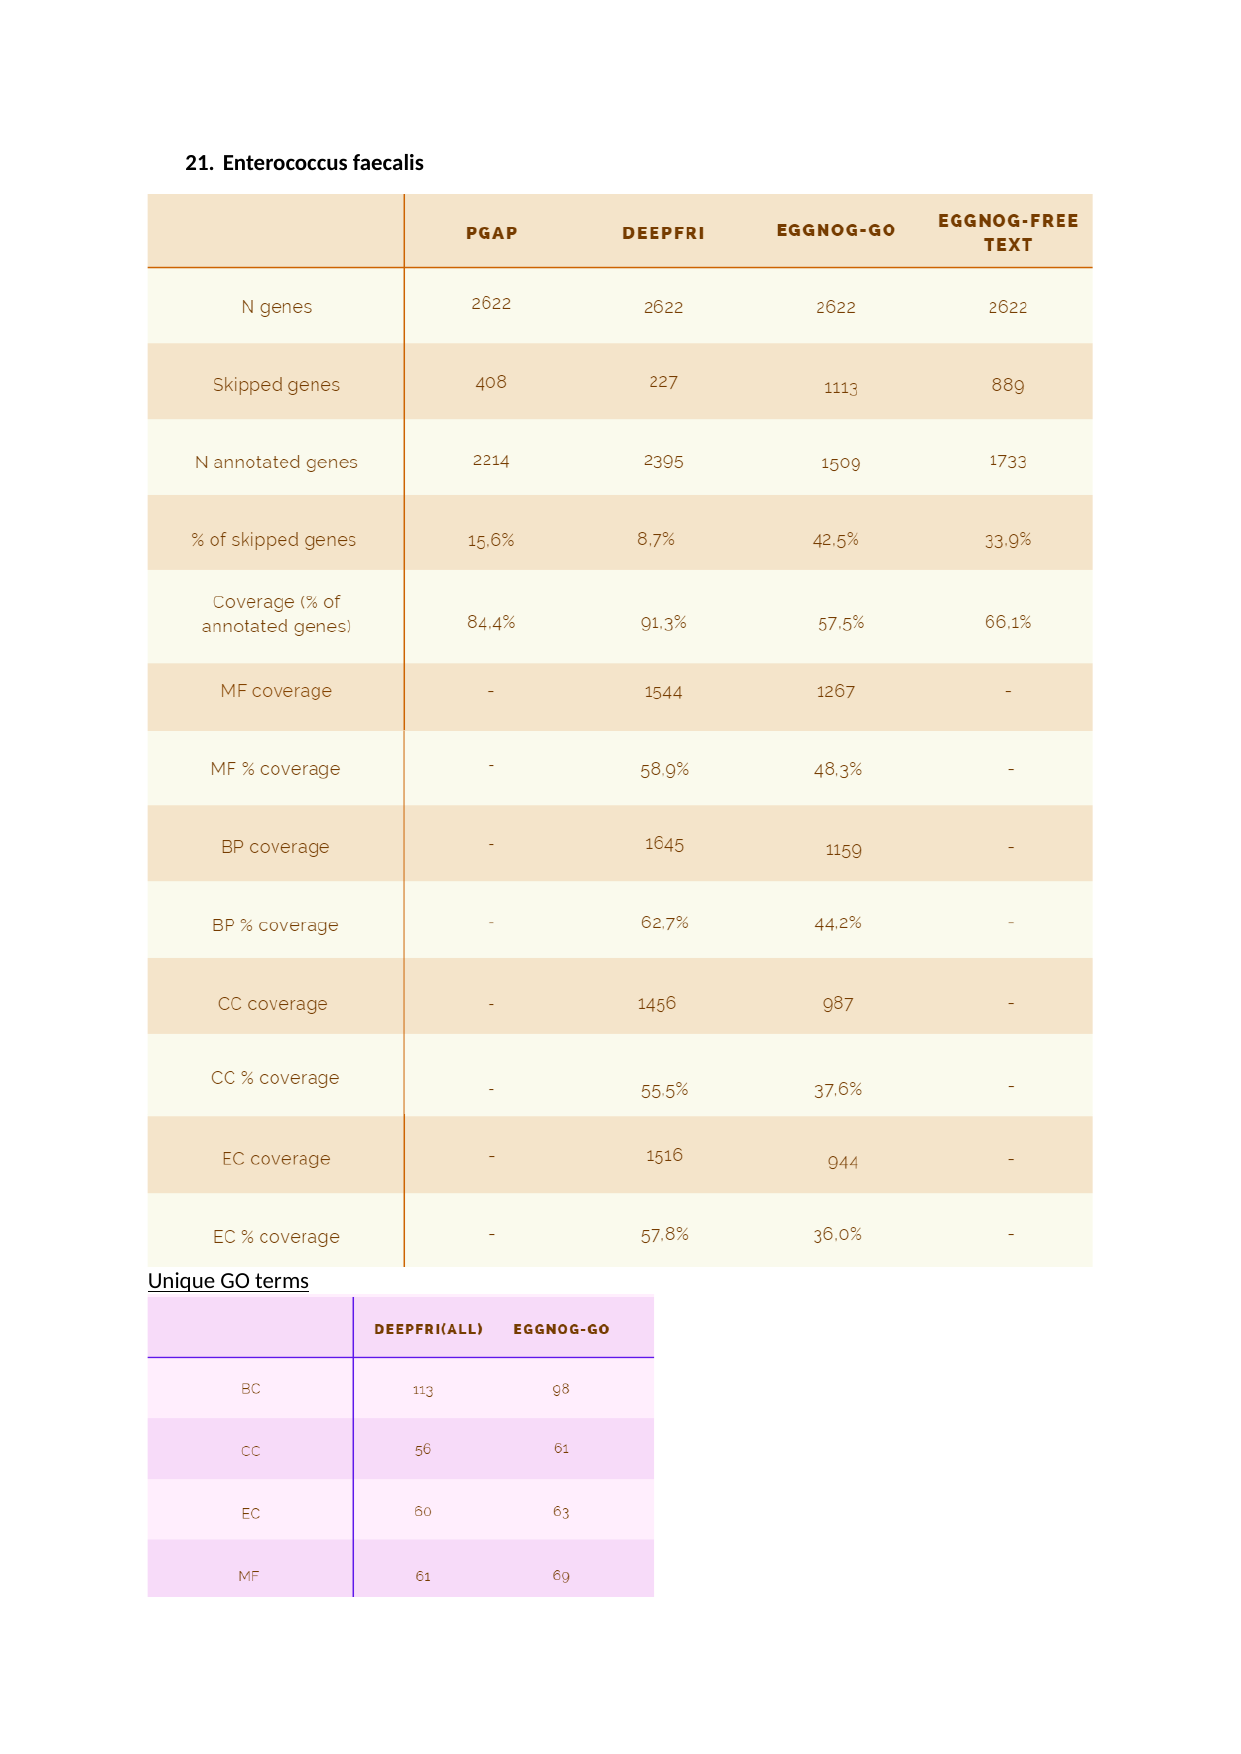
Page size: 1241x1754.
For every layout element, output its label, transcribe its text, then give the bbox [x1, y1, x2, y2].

picture [147, 194, 1093, 1267]
list Enterococcus faecalis [185, 148, 1093, 176]
picture [147, 1294, 655, 1597]
text Unique GO terms [148, 1267, 1093, 1295]
